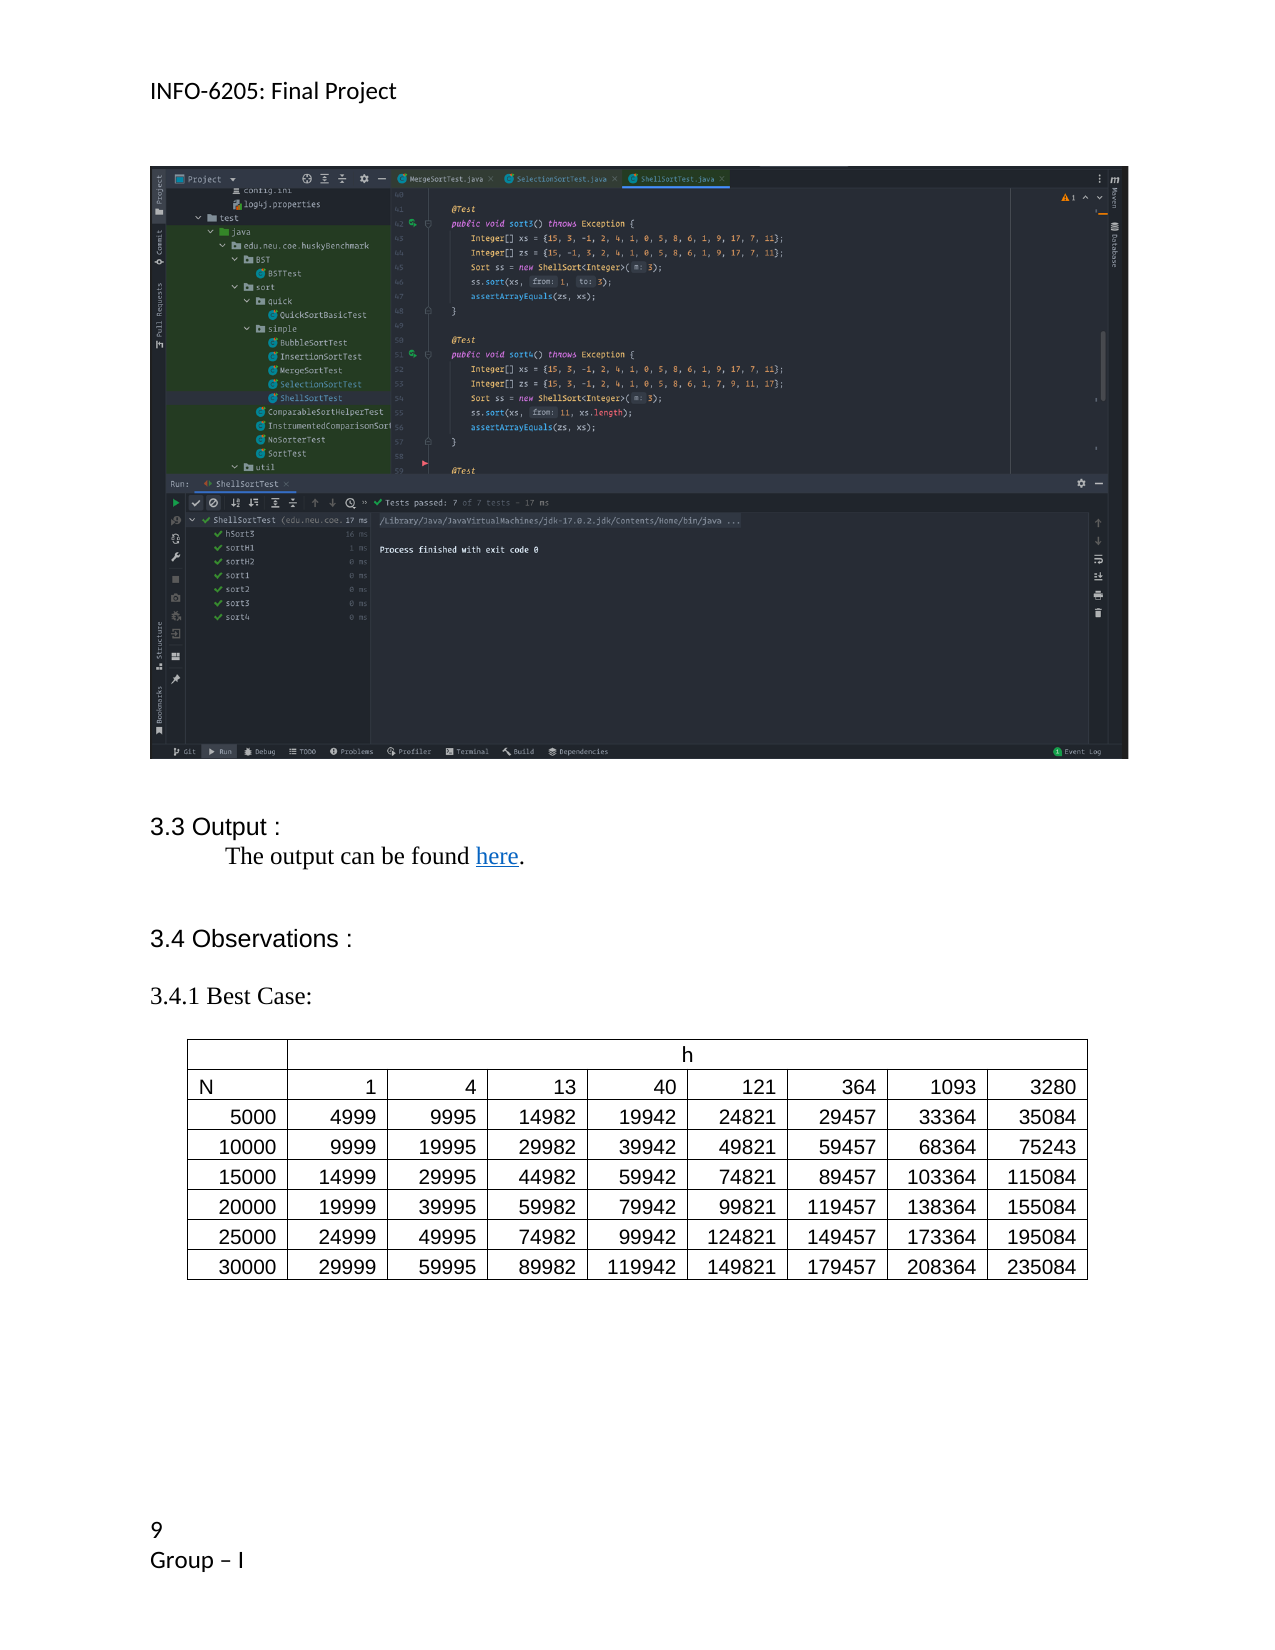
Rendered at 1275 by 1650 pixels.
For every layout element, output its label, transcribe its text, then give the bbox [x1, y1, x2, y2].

table_cell 79942 [588, 1190, 687, 1218]
table_cell 138364 [888, 1190, 987, 1218]
table_cell 208364 [888, 1250, 987, 1278]
table_cell 89982 [488, 1250, 587, 1278]
table_cell 39995 [388, 1190, 487, 1218]
table_cell 29457 [788, 1100, 887, 1128]
table_cell 149457 [788, 1220, 887, 1248]
table_cell 173364 [888, 1220, 987, 1248]
table_cell 14999 [288, 1160, 387, 1188]
table_cell 29999 [288, 1250, 387, 1278]
table_cell 74982 [488, 1220, 587, 1248]
text 3.4.1 Best Case: [150, 981, 1125, 1010]
table_cell 99942 [588, 1220, 687, 1248]
table_cell 15000 [188, 1160, 287, 1188]
table_cell 1093 [888, 1070, 987, 1098]
table_cell 4 [388, 1070, 487, 1098]
table_cell 68364 [888, 1130, 987, 1158]
table_cell 24821 [688, 1100, 787, 1128]
table_cell 29995 [388, 1160, 487, 1188]
table_cell 35084 [988, 1100, 1087, 1128]
table_cell 103364 [888, 1160, 987, 1188]
text The output can be found here. [150, 841, 1125, 870]
table_cell 99821 [688, 1190, 787, 1218]
table_cell 59942 [588, 1160, 687, 1188]
table_cell 59457 [788, 1130, 887, 1158]
table_cell 3280 [988, 1070, 1087, 1098]
table_cell 49821 [688, 1130, 787, 1158]
table_cell N [188, 1070, 287, 1098]
table_cell 49995 [388, 1220, 487, 1248]
table_cell 5000 [188, 1100, 287, 1128]
table_cell 9999 [288, 1130, 387, 1158]
table_cell 59995 [388, 1250, 487, 1278]
table_cell 75243 [988, 1130, 1087, 1158]
table_cell 195084 [988, 1220, 1087, 1248]
table_cell 364 [788, 1070, 887, 1098]
table_cell 14982 [488, 1100, 587, 1128]
table_cell 29982 [488, 1130, 587, 1158]
table_cell 20000 [188, 1190, 287, 1218]
table_cell 19995 [388, 1130, 487, 1158]
table_cell 13 [488, 1070, 587, 1098]
table_cell 19942 [588, 1100, 687, 1128]
subtitle 3.3 Output : [150, 812, 1125, 841]
table_cell 4999 [288, 1100, 387, 1128]
table_cell 149821 [688, 1250, 787, 1278]
table_cell 10000 [188, 1130, 287, 1158]
table_cell 33364 [888, 1100, 987, 1128]
table_cell 39942 [588, 1130, 687, 1158]
subtitle 3.4 Observations : [150, 923, 1125, 952]
table_cell 1 [288, 1070, 387, 1098]
table_header h [288, 1040, 1087, 1068]
table_cell 115084 [988, 1160, 1087, 1188]
table_cell 59982 [488, 1190, 587, 1218]
table_cell 74821 [688, 1160, 787, 1188]
table_cell 124821 [688, 1220, 787, 1248]
table_cell 9995 [388, 1100, 487, 1128]
table_cell 25000 [188, 1220, 287, 1248]
table_cell 89457 [788, 1160, 887, 1188]
table_cell 44982 [488, 1160, 587, 1188]
table_cell 30000 [188, 1250, 287, 1278]
table_cell 19999 [288, 1190, 387, 1218]
table_cell 179457 [788, 1250, 887, 1278]
table_cell 24999 [288, 1220, 387, 1248]
table_cell 121 [688, 1070, 787, 1098]
table_header [188, 1040, 287, 1068]
picture [150, 166, 1129, 759]
table_cell 119942 [588, 1250, 687, 1278]
table_cell 119457 [788, 1190, 887, 1218]
table_cell 235084 [988, 1250, 1087, 1278]
table_cell 155084 [988, 1190, 1087, 1218]
table_cell 40 [588, 1070, 687, 1098]
